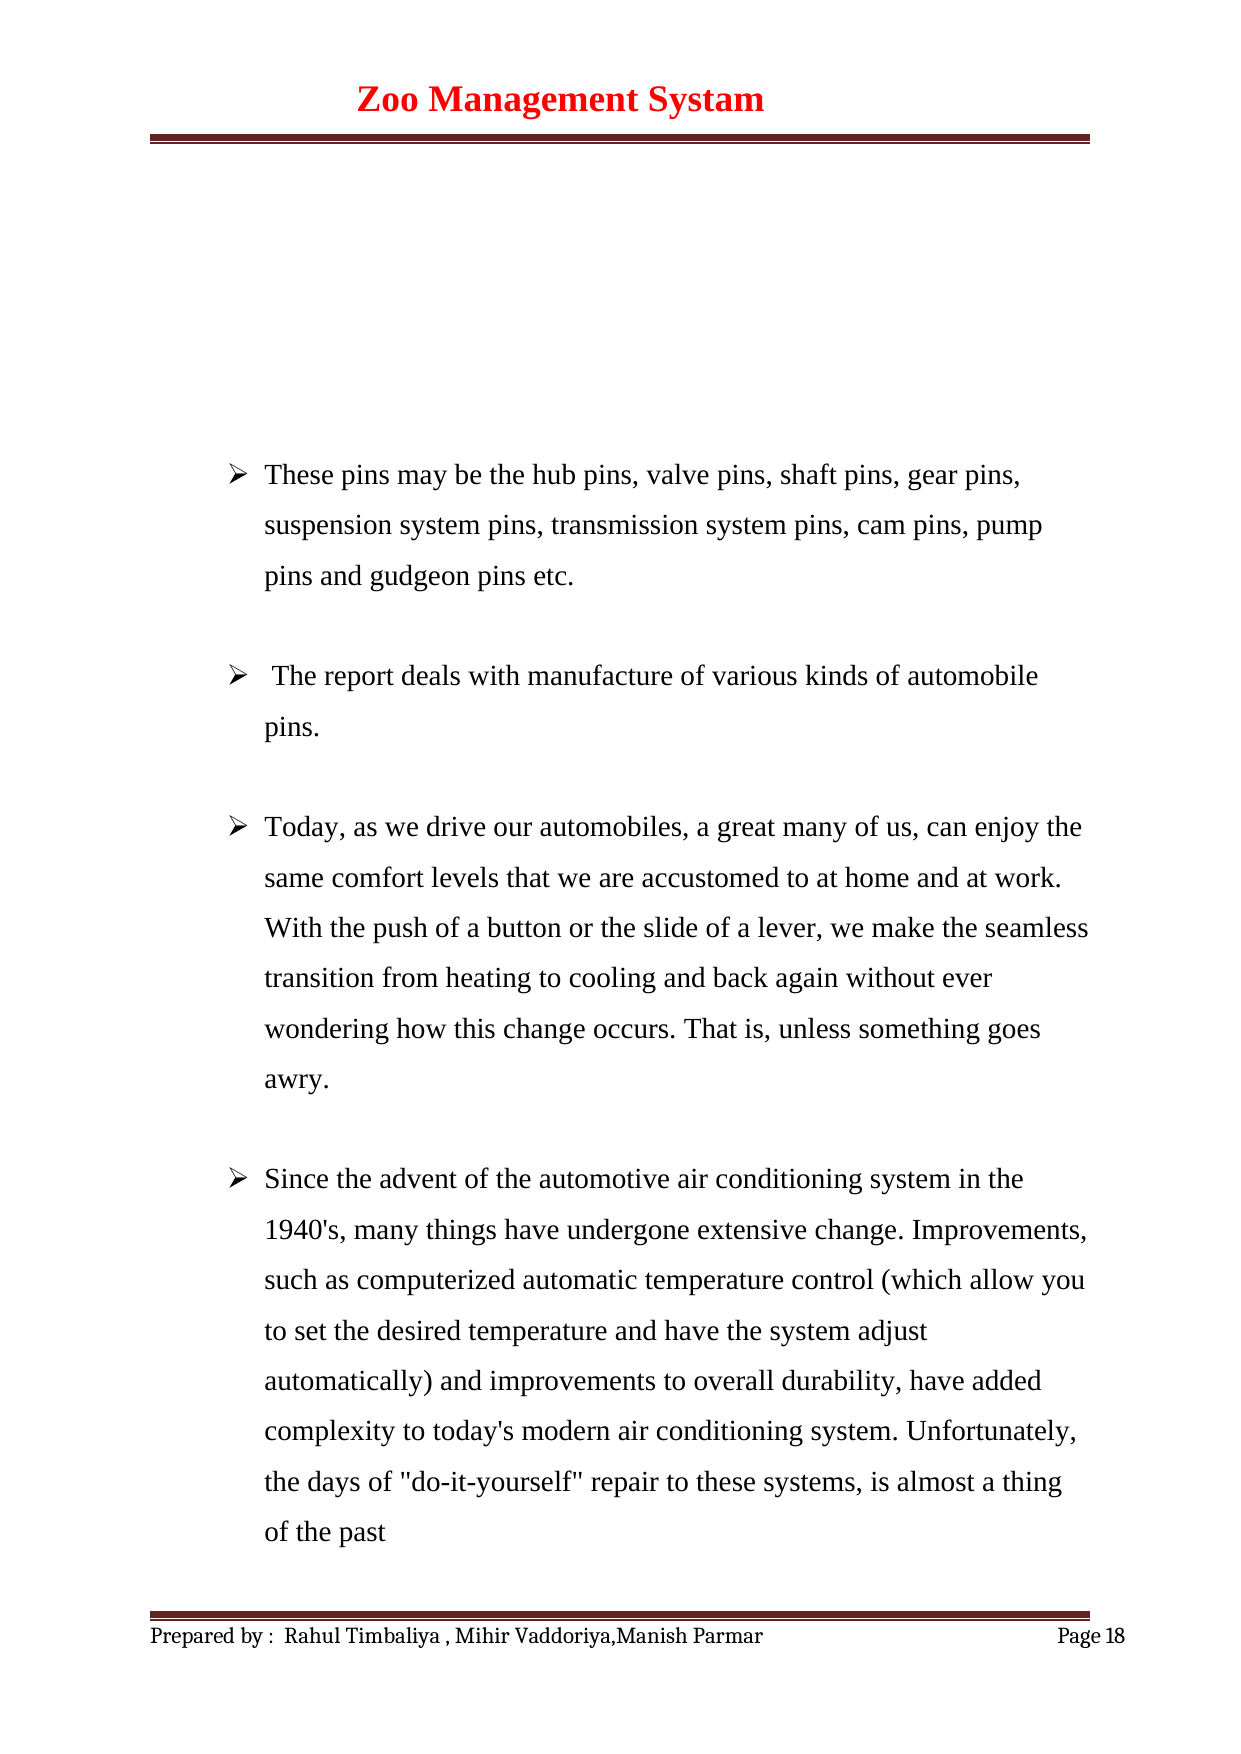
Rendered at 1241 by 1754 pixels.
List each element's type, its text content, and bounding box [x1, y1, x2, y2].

list The report deals with manufacture of various kinds of automobile pins. [227, 658, 1090, 742]
list These pins may be the hub pins, valve pins, shaft pins, gear pins, suspension system pins, transmission system pins, cam pins, pump pins and gudgeon pins etc. [227, 457, 1090, 591]
list Since the advent of the automotive air conditioning system in the 1940's, many things have undergone extensive change. Improvements, such as computerized automatic temperature control (which allow you to set the desired temperature and have the system adjust automatically) and improvements to overall durability, have added complexity to today's modern air conditioning system. Unfortunately, the days of "do-it-yourself" repair to these systems, is almost a thing of the past [227, 1162, 1090, 1547]
list Today, as we drive our automobiles, a great many of us, can enjoy the same comfort levels that we are accustomed to at home and at work. With the push of a button or the slide of a lever, we make the seamless transition from heating to cooling and back again without ever wondering how this change occurs. That is, unless something goes awry. [227, 809, 1090, 1094]
